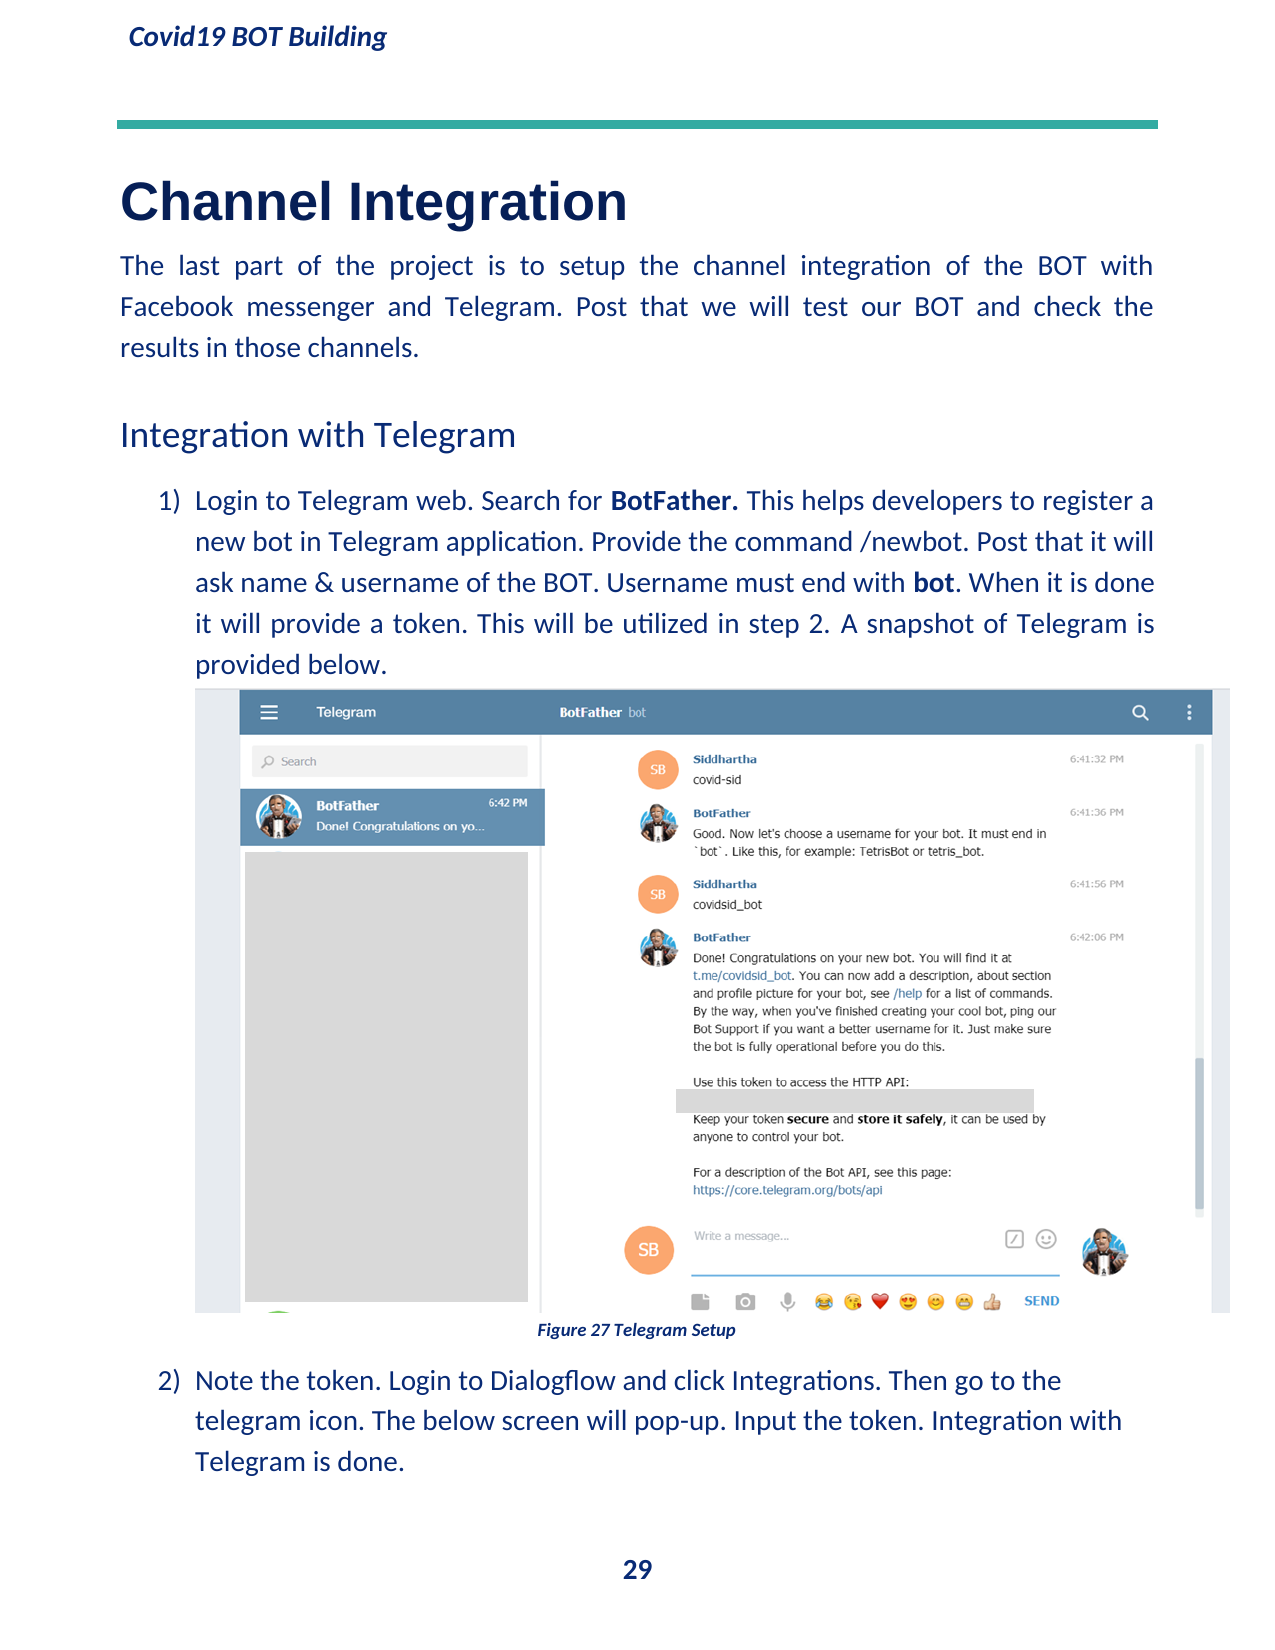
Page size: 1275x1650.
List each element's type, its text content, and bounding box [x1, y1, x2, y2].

text The last part of the project is to setup the channel integration of the BOT with Facebook messenger and Telegram. Post that we will test our BOT and check the results in those channels. [120, 247, 1155, 365]
list Note the token. Login to Dialogflow and click Integrations. Then go to the telegram icon. The below screen will pop-up. Input the token. Integration with Telegram is done. [157, 1362, 1155, 1479]
subtitle Channel Integration [120, 169, 1155, 232]
picture [195, 686, 1230, 1313]
list Login to Telegram web. Search for BotFather. This helps developers to register a new bot in Telegram application. Provide the command /newbot. Post that it will ask name & username of the BOT. Username must end with bot. When it is done it will provide a token. This will be utilized in step 2. A snapshot of Telegram is provided below. [157, 482, 1155, 681]
subtitle Integration with Telegram [120, 411, 1155, 457]
